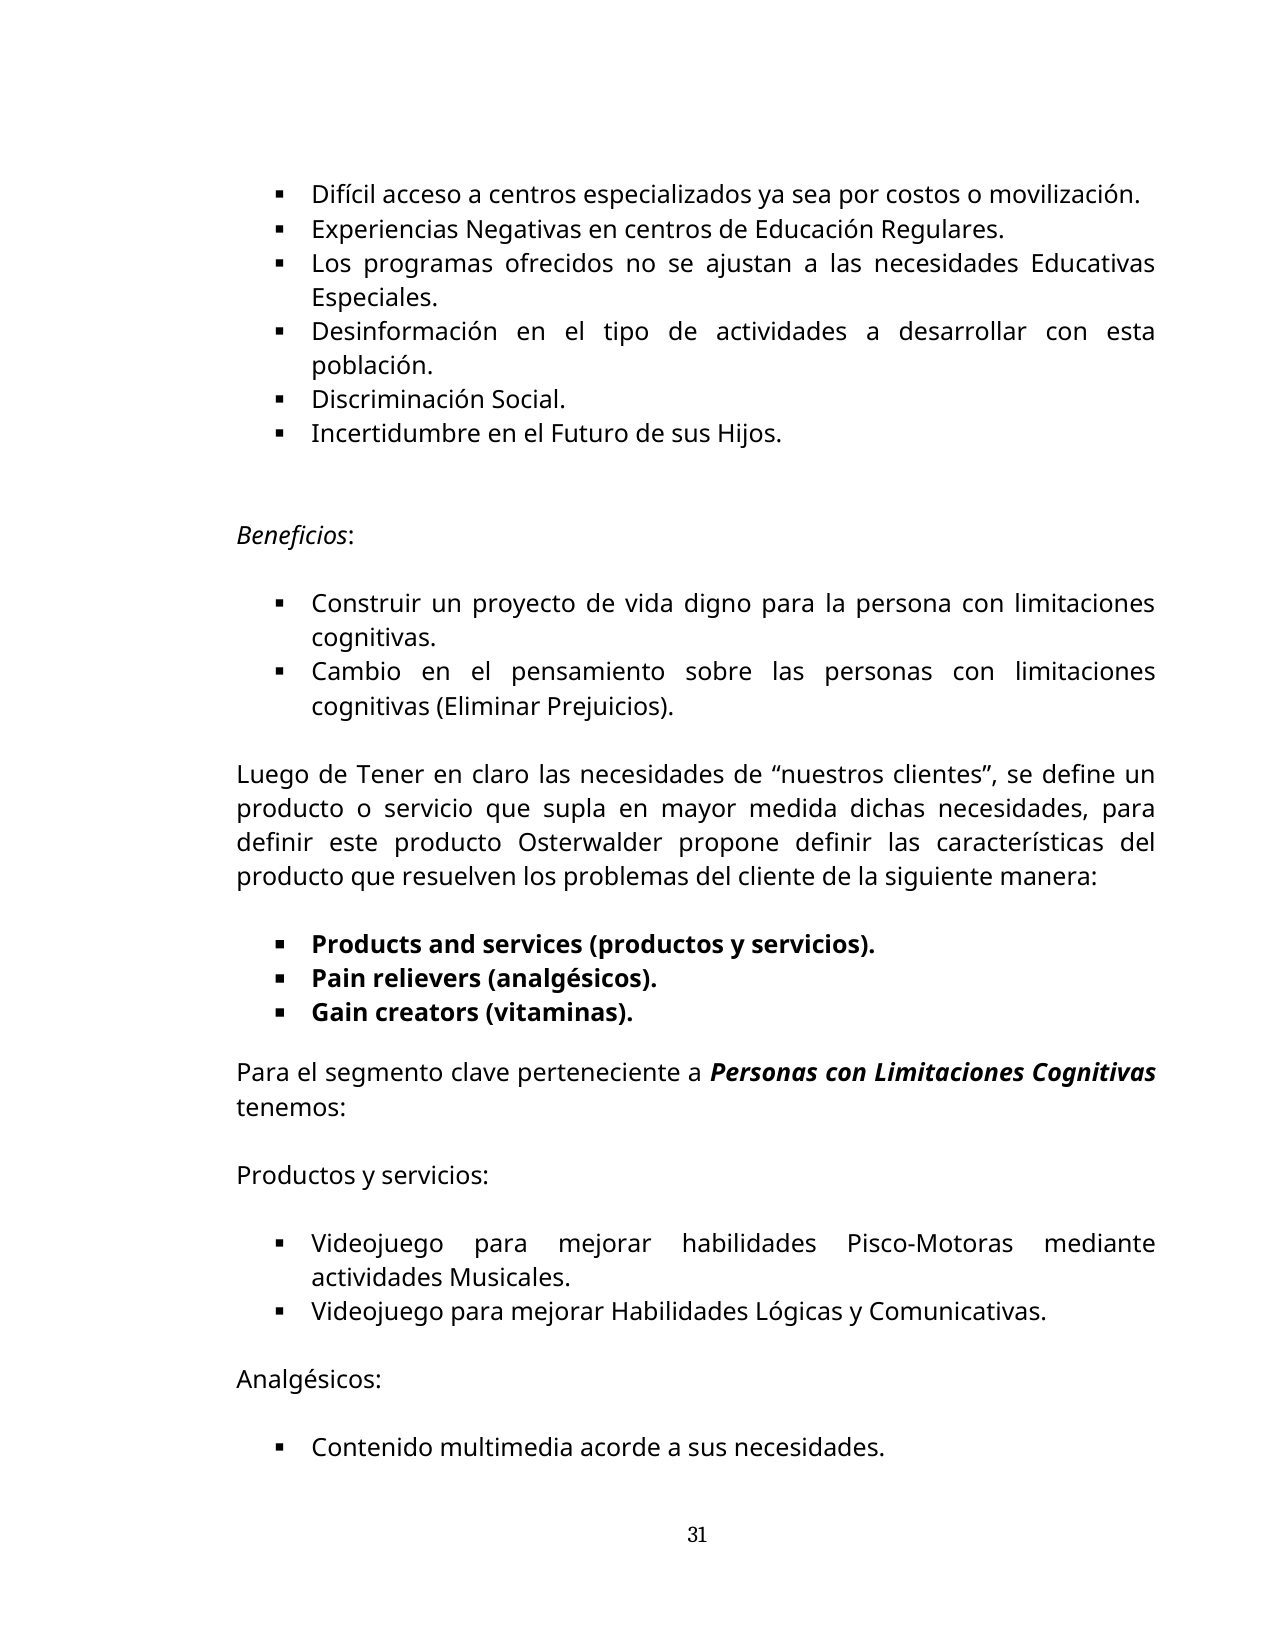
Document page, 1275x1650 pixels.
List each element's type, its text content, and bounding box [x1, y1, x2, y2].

text Analgésicos: [236, 1362, 1157, 1396]
text Luego de Tener en claro las necesidades de “nuestros clientes”, se define un producto o servicio que supla en mayor medida dichas necesidades, para definir este producto Osterwalder propone definir las características del producto que resuelven los problemas del cliente de la siguiente manera: [236, 756, 1157, 892]
text Beneficios: [236, 518, 1157, 552]
list Construir un proyecto de vida digno para la persona con limitaciones cognitivas. [274, 586, 1157, 654]
list Videojuego para mejorar Habilidades Lógicas y Comunicativas. [274, 1293, 1157, 1328]
list Experiencias Negativas en centros de Educación Regulares. [274, 211, 1157, 245]
list Contenido multimedia acorde a sus necesidades. [274, 1430, 1157, 1464]
list Desinformación en el tipo de actividades a desarrollar con esta población. [274, 313, 1157, 382]
list Incertidumbre en el Futuro de sus Hijos. [274, 416, 1157, 450]
text Productos y servicios: [236, 1157, 1157, 1191]
text Para el segmento clave perteneciente a Personas con Limitaciones Cognitivas tenemos: [236, 1055, 1157, 1123]
list Discriminación Social. [274, 382, 1157, 416]
list Products and services (productos y servicios). [274, 927, 1157, 961]
list Gain creators (vitaminas). [274, 995, 1157, 1029]
list Videojuego para mejorar habilidades Pisco-Motoras mediante actividades Musicales. [274, 1225, 1157, 1293]
list Los programas ofrecidos no se ajustan a las necesidades Educativas Especiales. [274, 245, 1157, 313]
list Difícil acceso a centros especializados ya sea por costos o movilización. [274, 177, 1157, 211]
list Cambio en el pensamiento sobre las personas con limitaciones cognitivas (Eliminar Prejuicios). [274, 654, 1157, 722]
list Pain relievers (analgésicos). [274, 961, 1157, 995]
